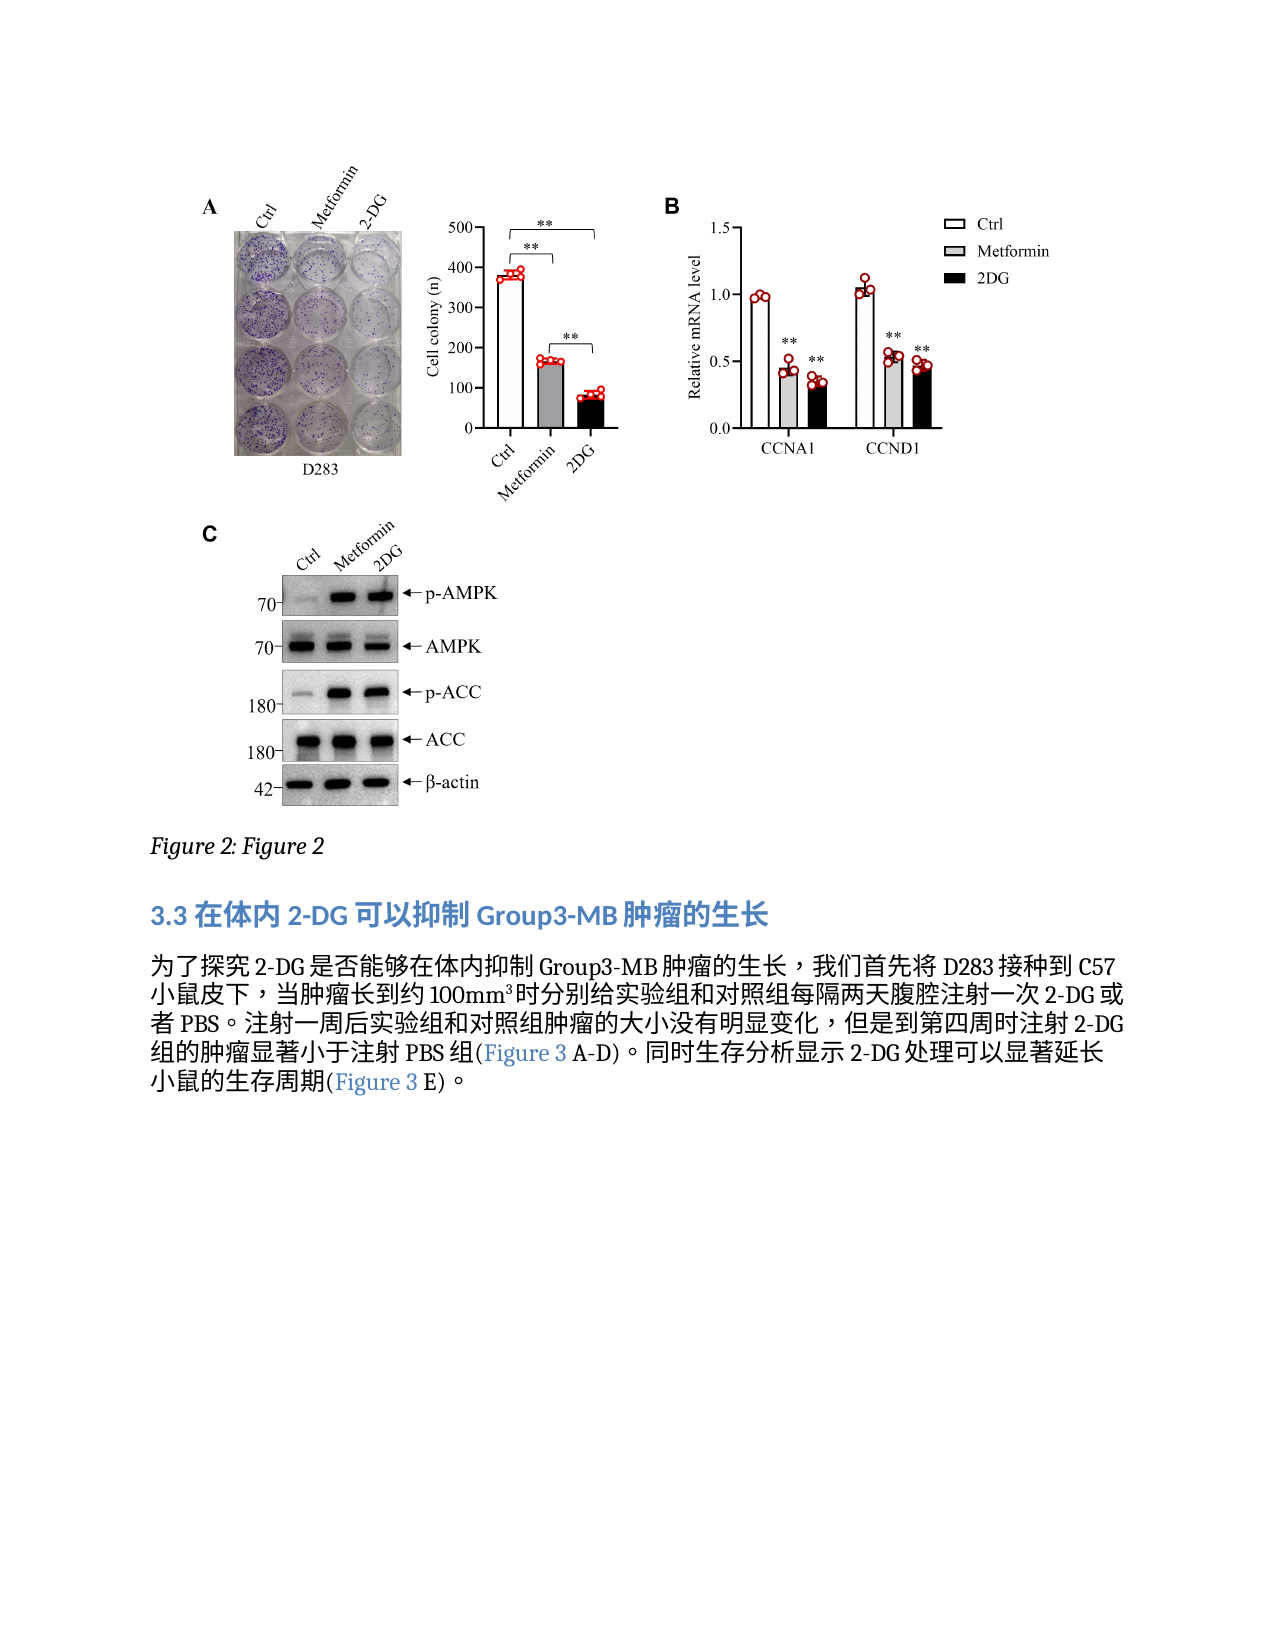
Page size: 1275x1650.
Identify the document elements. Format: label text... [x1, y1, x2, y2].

text 为了探究2-DG是否能够在体内抑制Group3-MB肿瘤的生长，我们首先将D283接种到C57小鼠皮下，当肿瘤长到约100mm3时分别给实验组和对照组每隔两天腹腔注射一次2-DG或者PBS。注射一周后实验组和对照组肿瘤的大小没有明显变化，但是到第四周时注射2-DG组的肿瘤显著小于注射PBS组(Figure 3 A-D)。同时生存分析显示2-DG处理可以显著延长小鼠的生存周期(Figure 3 E)。 [150, 953, 1125, 1096]
picture [188, 150, 1064, 812]
subtitle 3.3 在体内2-DG可以抑制Group3-MB肿瘤的生长 [150, 894, 1125, 934]
table_header Figure 2: Figure 2 [139, 150, 1114, 873]
